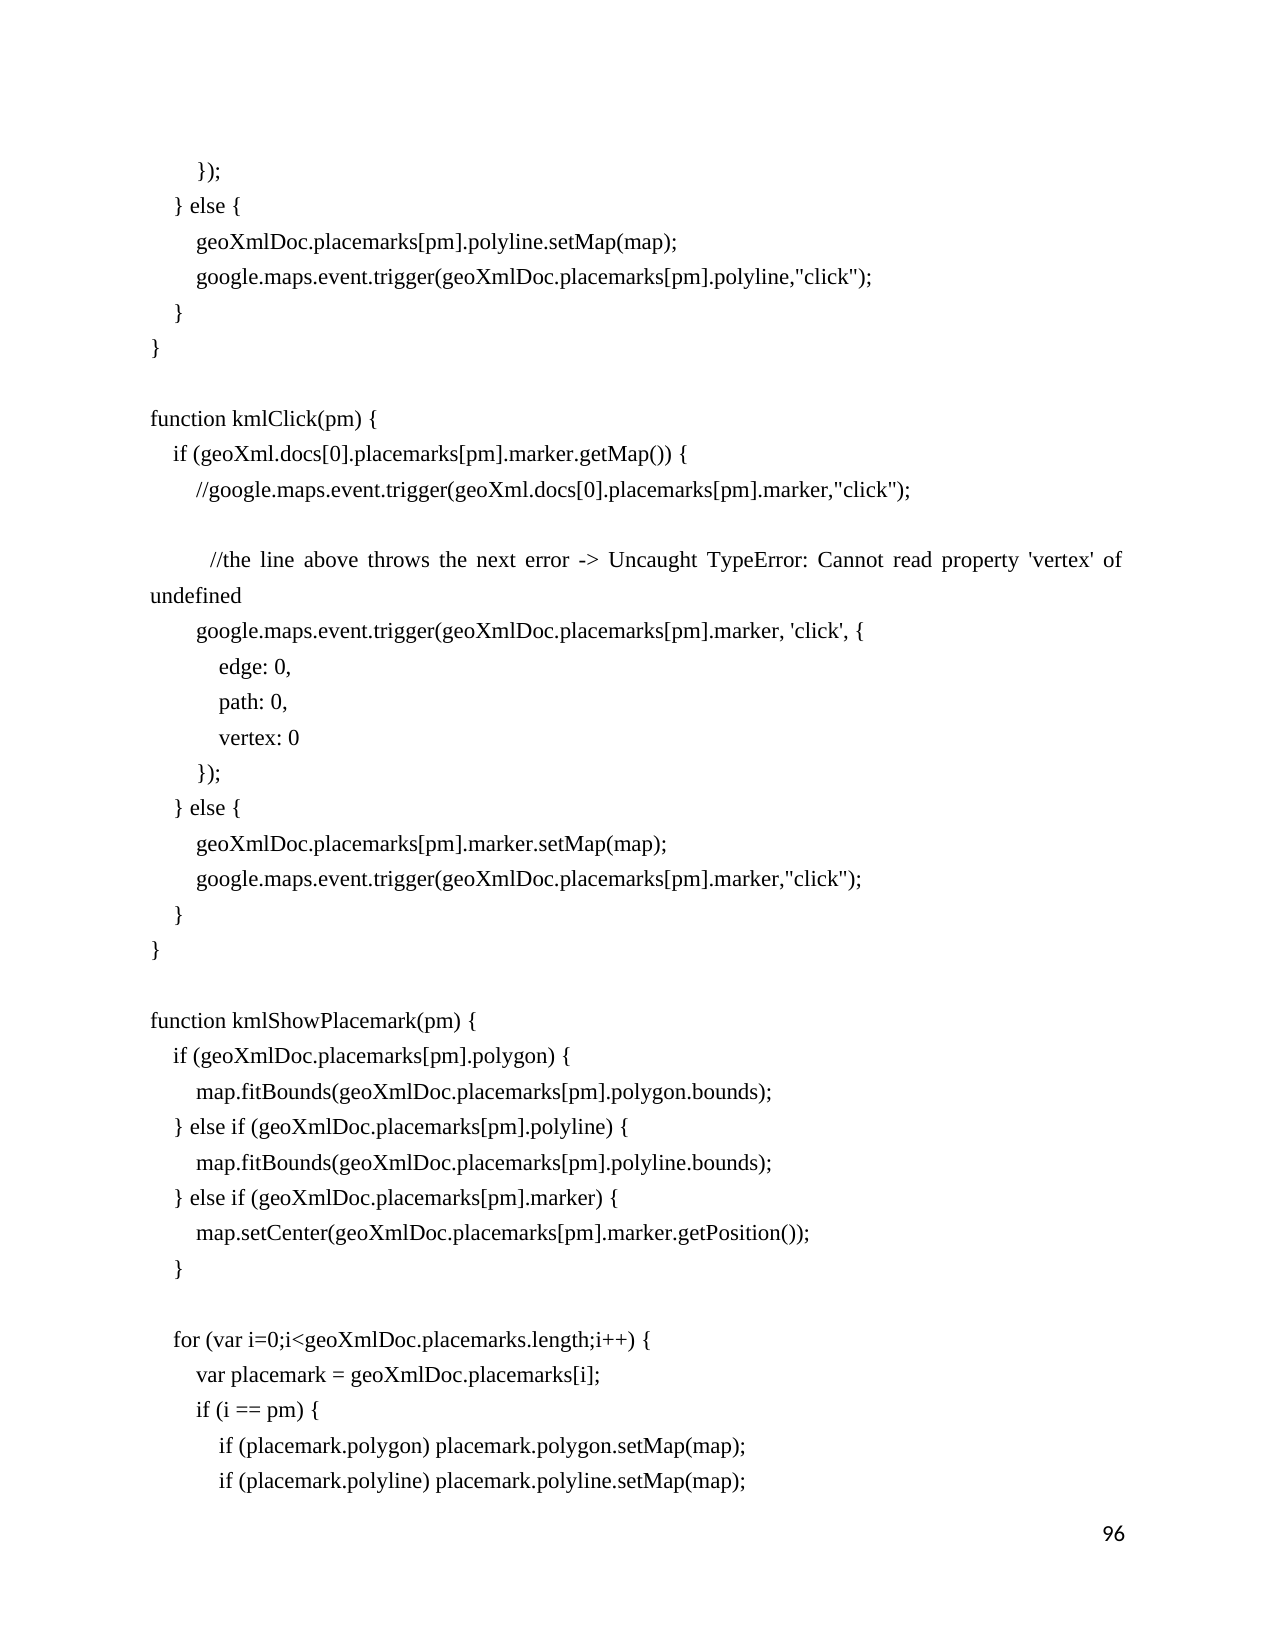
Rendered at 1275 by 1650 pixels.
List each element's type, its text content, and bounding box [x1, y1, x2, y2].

text google.maps.event.trigger(geoXmlDoc.placemarks[pm].marker,"click"); [150, 858, 1125, 894]
text } else if (geoXmlDoc.placemarks[pm].marker) { [150, 1177, 1125, 1212]
text function kmlShowPlacemark(pm) { [150, 1000, 1125, 1035]
text function kmlClick(pm) { [150, 398, 1125, 433]
text map.fitBounds(geoXmlDoc.placemarks[pm].polygon.bounds); [150, 1071, 1125, 1106]
text } else if (geoXmlDoc.placemarks[pm].polyline) { [150, 1106, 1125, 1142]
text geoXmlDoc.placemarks[pm].polyline.setMap(map); [150, 221, 1125, 256]
text }); [150, 752, 1125, 787]
text } else { [150, 787, 1125, 823]
text vertex: 0 [150, 717, 1125, 752]
text for (var i=0;i<geoXmlDoc.placemarks.length;i++) { [150, 1319, 1125, 1354]
text } else { [150, 185, 1125, 221]
text geoXmlDoc.placemarks[pm].marker.setMap(map); [150, 823, 1125, 858]
text if (placemark.polyline) placemark.polyline.setMap(map); [150, 1460, 1125, 1496]
text map.fitBounds(geoXmlDoc.placemarks[pm].polyline.bounds); [150, 1142, 1125, 1177]
text edge: 0, [150, 646, 1125, 681]
text if (geoXmlDoc.placemarks[pm].polygon) { [150, 1035, 1125, 1071]
text //google.maps.event.trigger(geoXml.docs[0].placemarks[pm].marker,"click"); [150, 469, 1125, 504]
text }); [150, 150, 1125, 185]
text google.maps.event.trigger(geoXmlDoc.placemarks[pm].marker, 'click', { [150, 610, 1125, 646]
text } [150, 292, 1125, 327]
text } [150, 894, 1125, 929]
text } [150, 929, 1125, 964]
text } [150, 327, 1125, 362]
text map.setCenter(geoXmlDoc.placemarks[pm].marker.getPosition()); [150, 1212, 1125, 1248]
text //the line above throws the next error -> Uncaught TypeError: Cannot read property 'vertex' of undefined [150, 539, 1125, 610]
text } [150, 1248, 1125, 1283]
text var placemark = geoXmlDoc.placemarks[i]; [150, 1354, 1125, 1389]
text google.maps.event.trigger(geoXmlDoc.placemarks[pm].polyline,"click"); [150, 256, 1125, 292]
text if (geoXml.docs[0].placemarks[pm].marker.getMap()) { [150, 433, 1125, 469]
text path: 0, [150, 681, 1125, 717]
text if (i == pm) { [150, 1389, 1125, 1425]
text if (placemark.polygon) placemark.polygon.setMap(map); [150, 1425, 1125, 1460]
